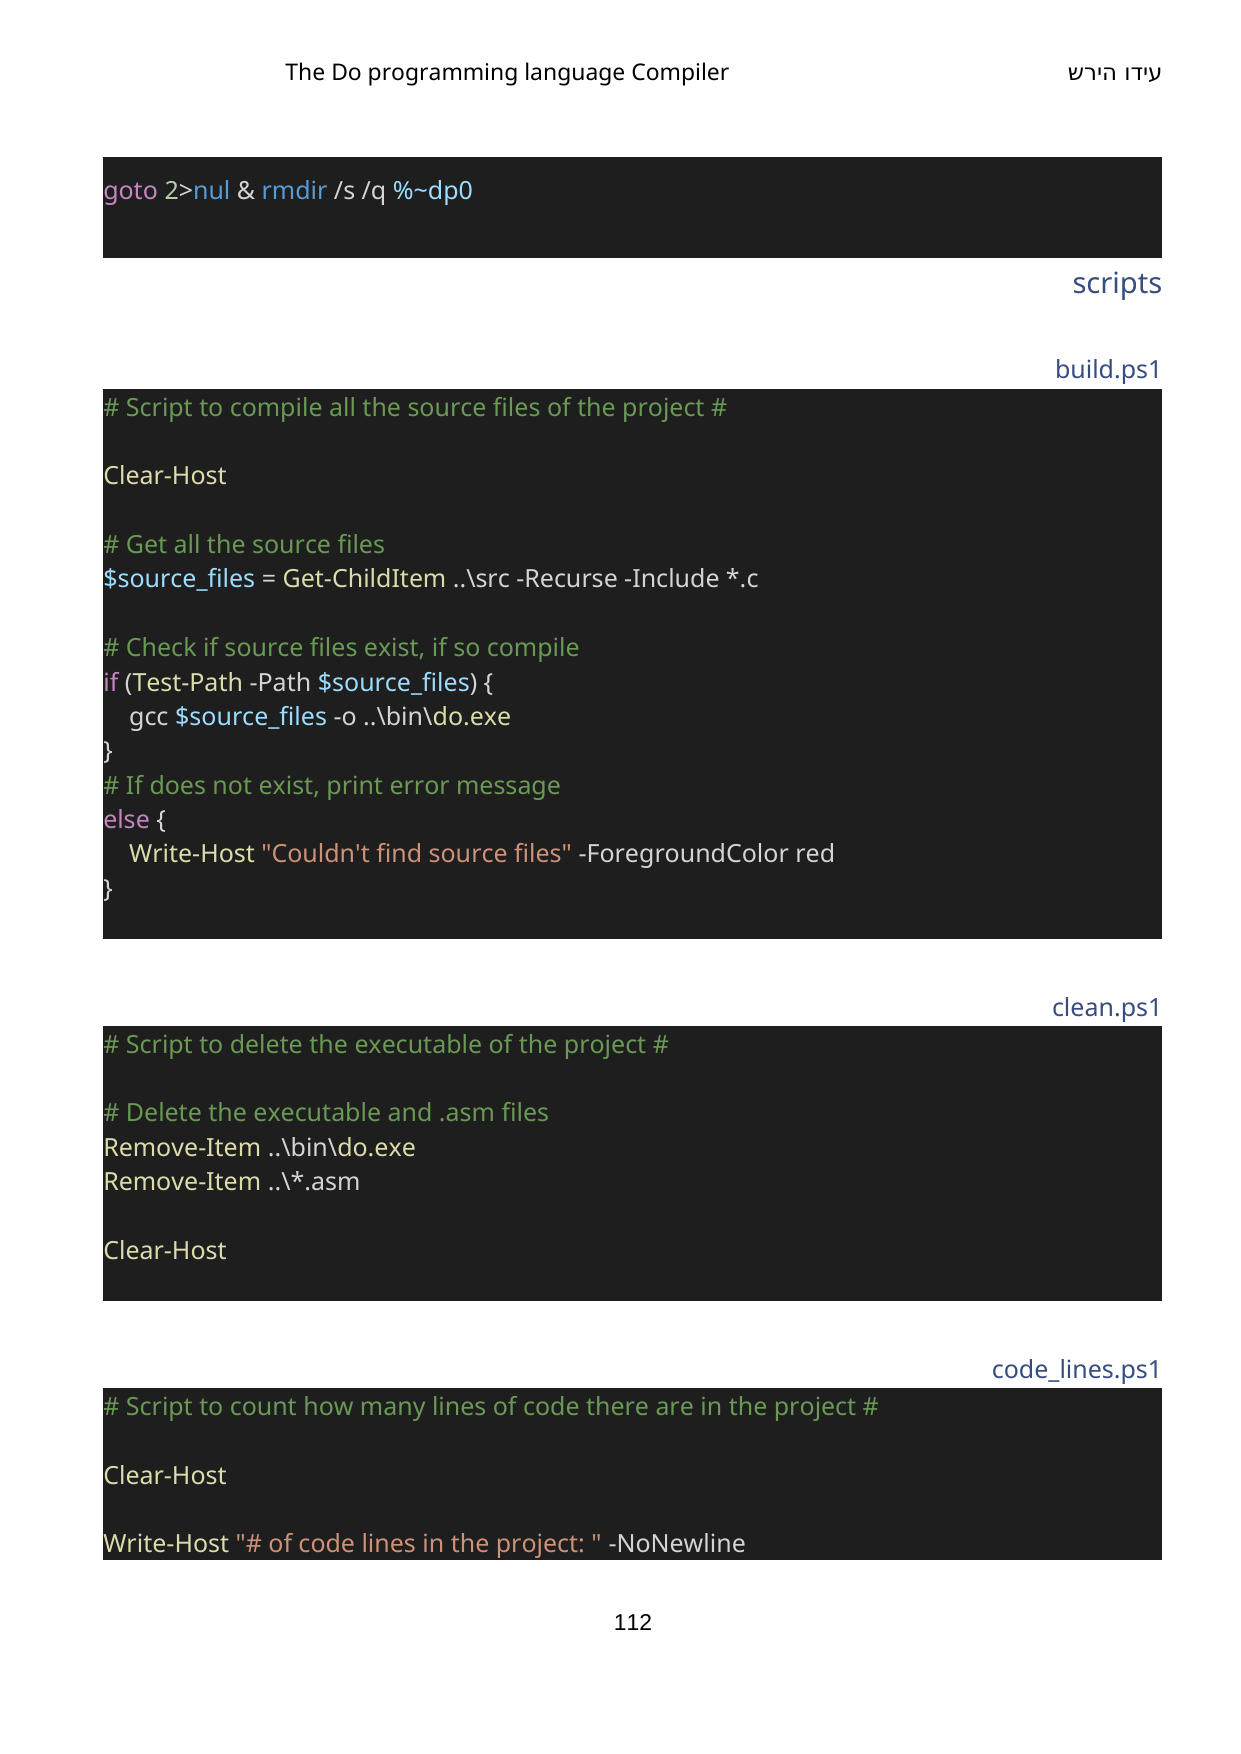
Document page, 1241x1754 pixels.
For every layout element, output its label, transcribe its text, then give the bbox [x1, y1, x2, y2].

text # Script to compile all the source files of the project # [103, 389, 1162, 423]
text } [103, 733, 1162, 767]
text else { [103, 801, 1162, 836]
text } [103, 870, 1162, 904]
text if (Test-Path -Path $source_files) { [103, 664, 1162, 698]
subtitle scripts [103, 262, 1162, 302]
subtitle clean.ps1 [103, 989, 1162, 1023]
text # Script to count how many lines of code there are in the project # [103, 1388, 1162, 1423]
text Clear-Host [103, 458, 1162, 492]
text gcc $source_files -o ..\bin\do.exe [103, 698, 1162, 733]
text Clear-Host [103, 1232, 1162, 1267]
subtitle code_lines.ps1 [103, 1351, 1162, 1386]
text Remove-Item ..\*.asm [103, 1163, 1162, 1198]
text # Get all the source files [103, 526, 1162, 561]
text # If does not exist, print error message [103, 767, 1162, 801]
text Clear-Host [103, 1457, 1162, 1491]
text # Script to delete the executable of the project # [103, 1026, 1162, 1060]
text $source_files = Get-ChildItem ..\src -Recurse -Include *.c [103, 561, 1162, 595]
text # Check if source files exist, if so compile [103, 629, 1162, 664]
subtitle build.ps1 [103, 352, 1162, 386]
text goto 2>nul & rmdir /s /q %~dp0 [103, 157, 1162, 207]
text Write-Host "Couldn't find source files" -ForegroundColor red [103, 836, 1162, 870]
text Remove-Item ..\bin\do.exe [103, 1129, 1162, 1163]
text # Delete the executable and .asm files [103, 1095, 1162, 1129]
text Write-Host "# of code lines in the project: " -NoNewline [103, 1526, 1162, 1560]
